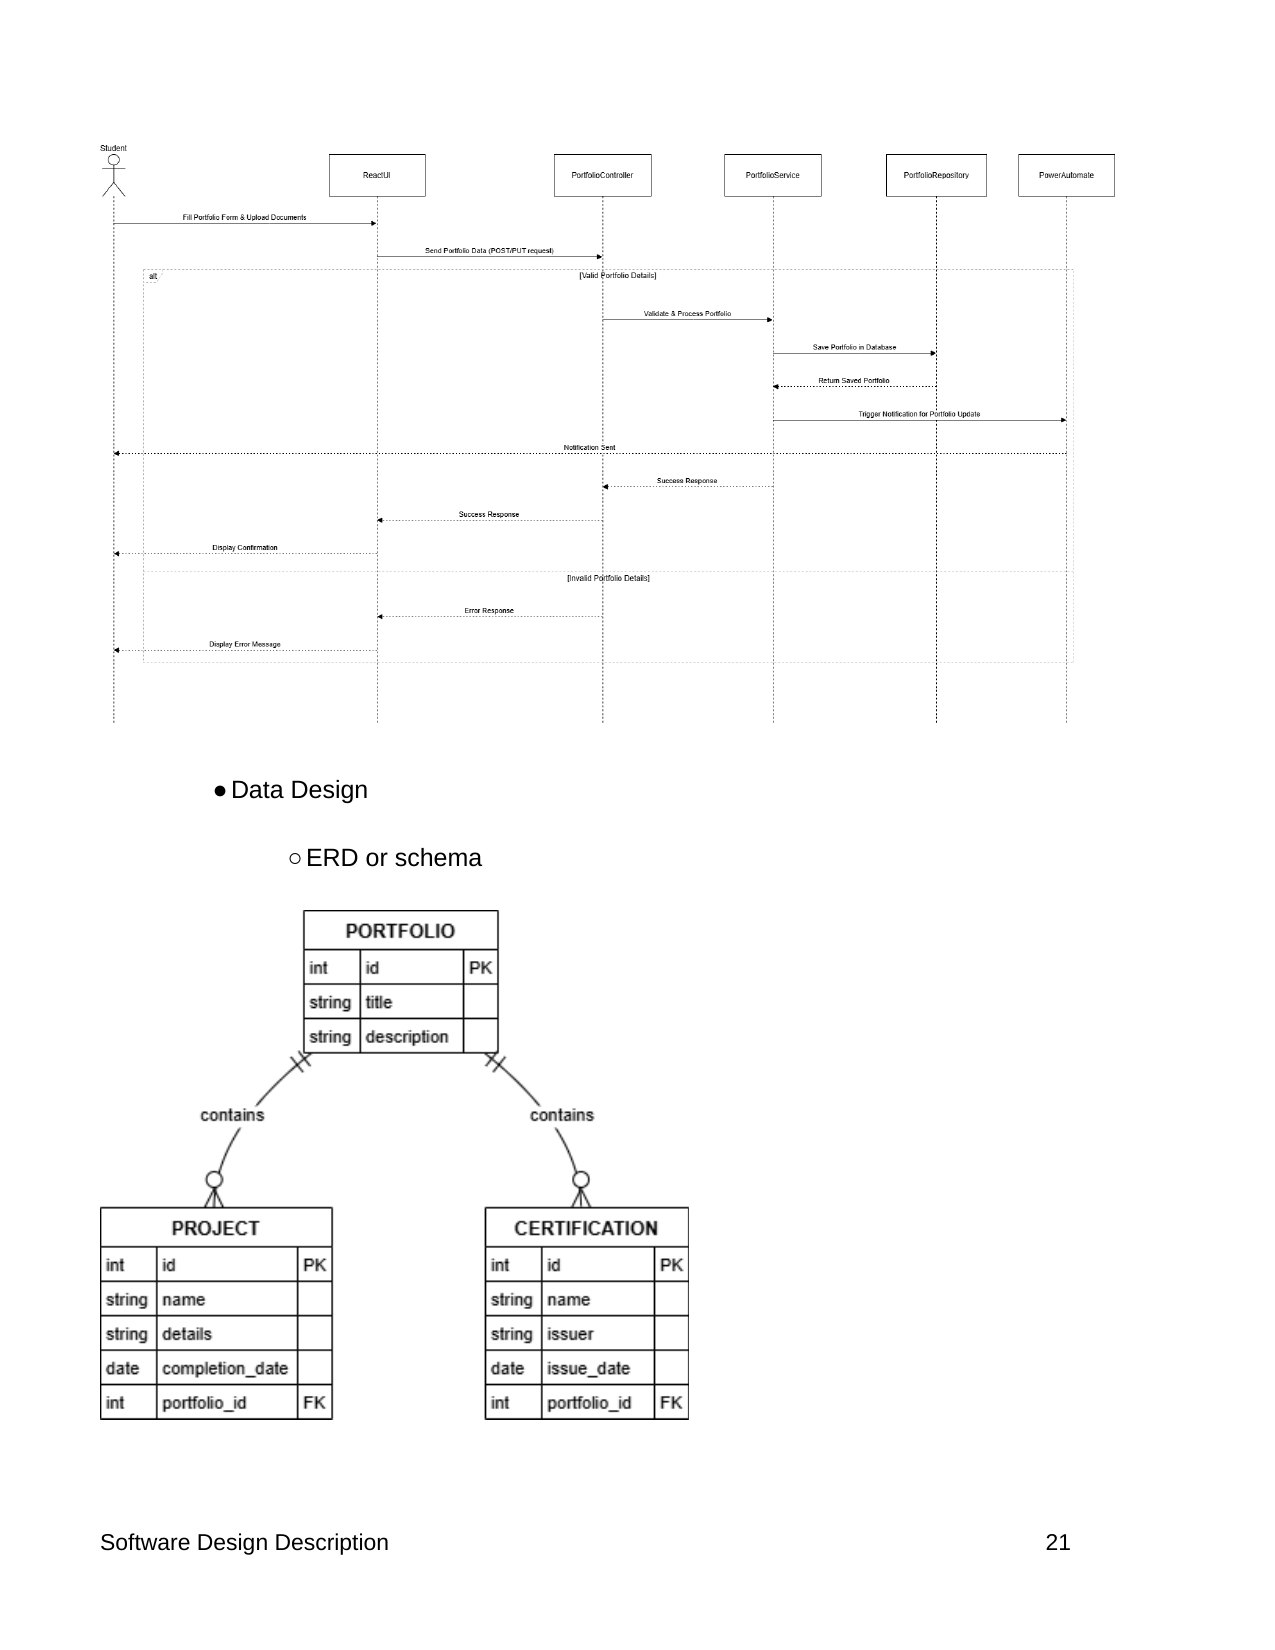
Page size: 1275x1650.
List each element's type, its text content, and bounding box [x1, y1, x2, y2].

picture [100, 910, 689, 1420]
picture [100, 143, 1115, 724]
list Data Design [212, 775, 1175, 803]
list ERD or schema [287, 842, 1175, 871]
